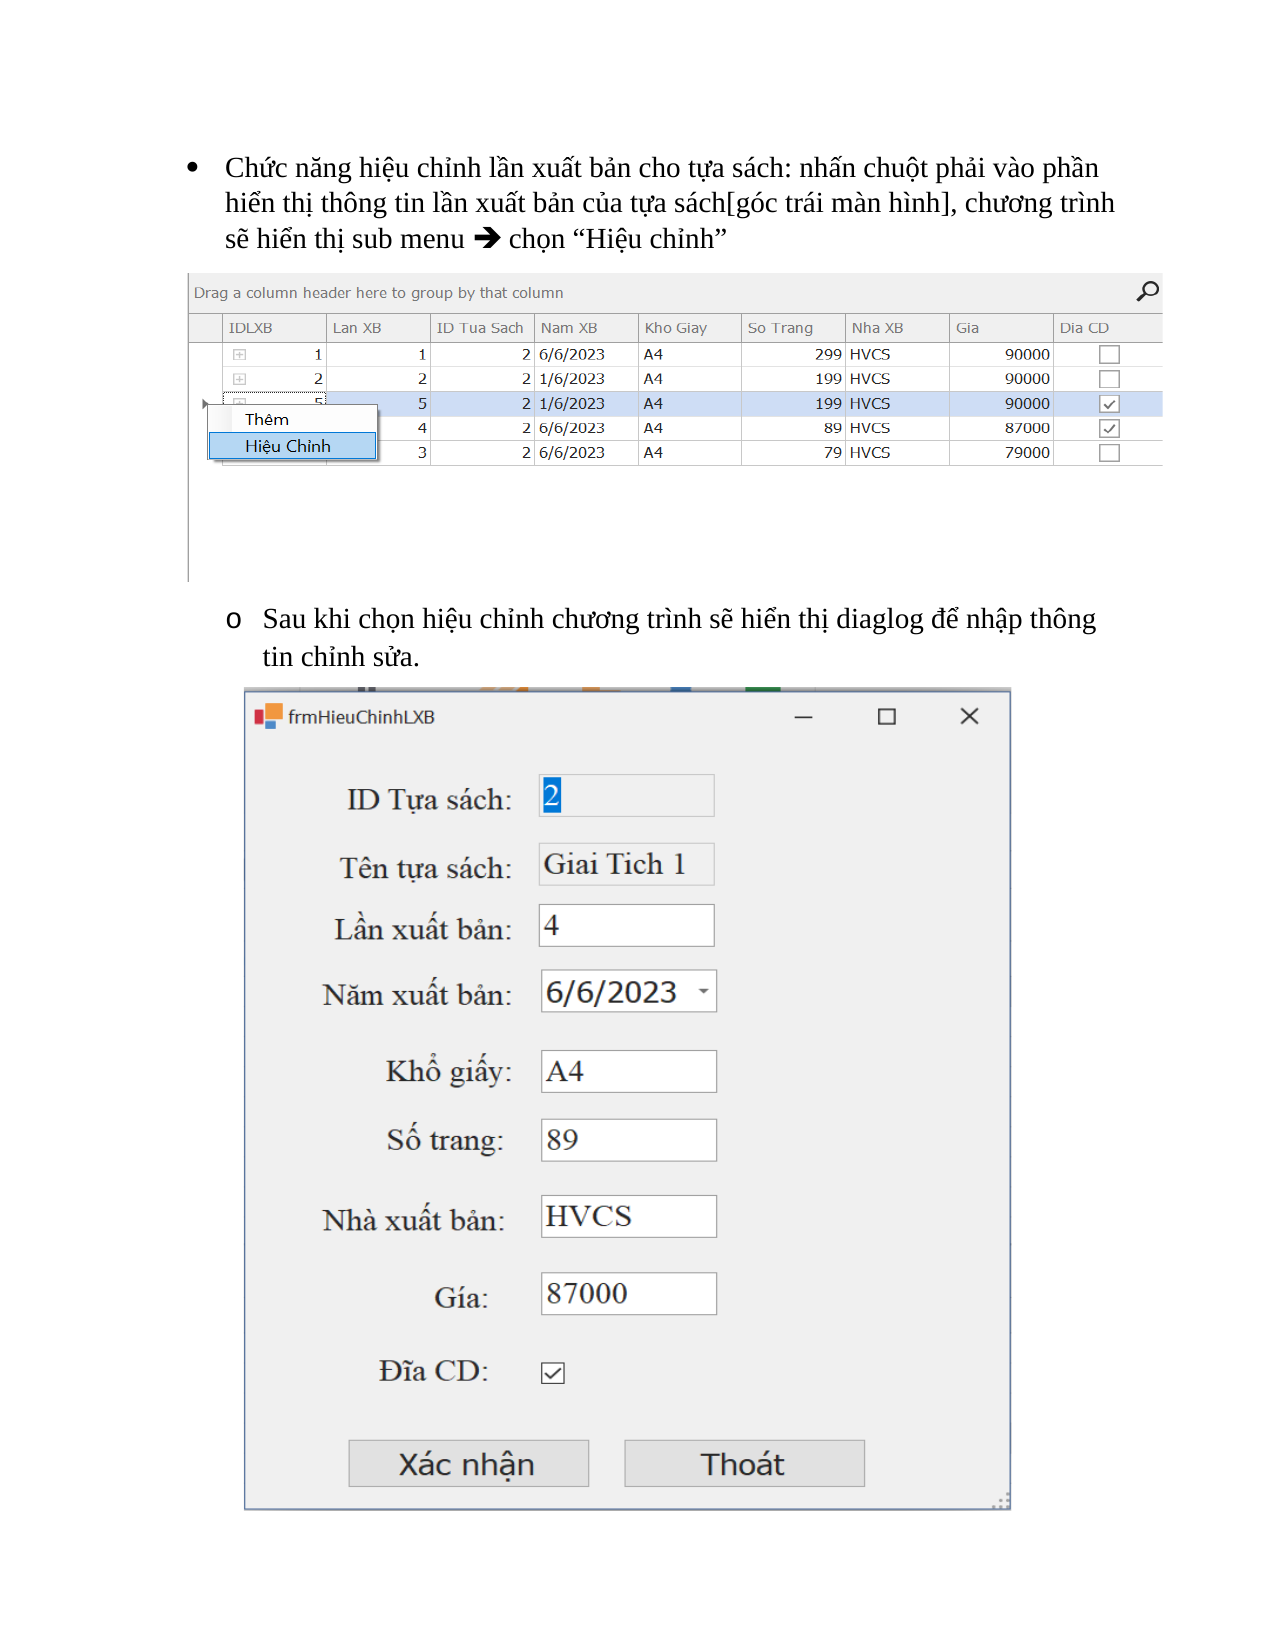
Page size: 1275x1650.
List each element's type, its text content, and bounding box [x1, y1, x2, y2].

list Sau khi chọn hiệu chỉnh chương trình sẽ hiển thị diaglog để nhập thông tin chỉnh sửa. [225, 601, 1125, 672]
picture [187, 273, 1163, 582]
list Chức năng hiệu chỉnh lần xuất bản cho tựa sách: nhấn chuột phải vào phần hiển thị thông tin lần xuất bản của tựa sách[góc trái màn hình], chương trình sẽ hiển thị sub menu chọn “Hiệu chỉnh” [187, 150, 1125, 255]
picture [243, 687, 1012, 1511]
